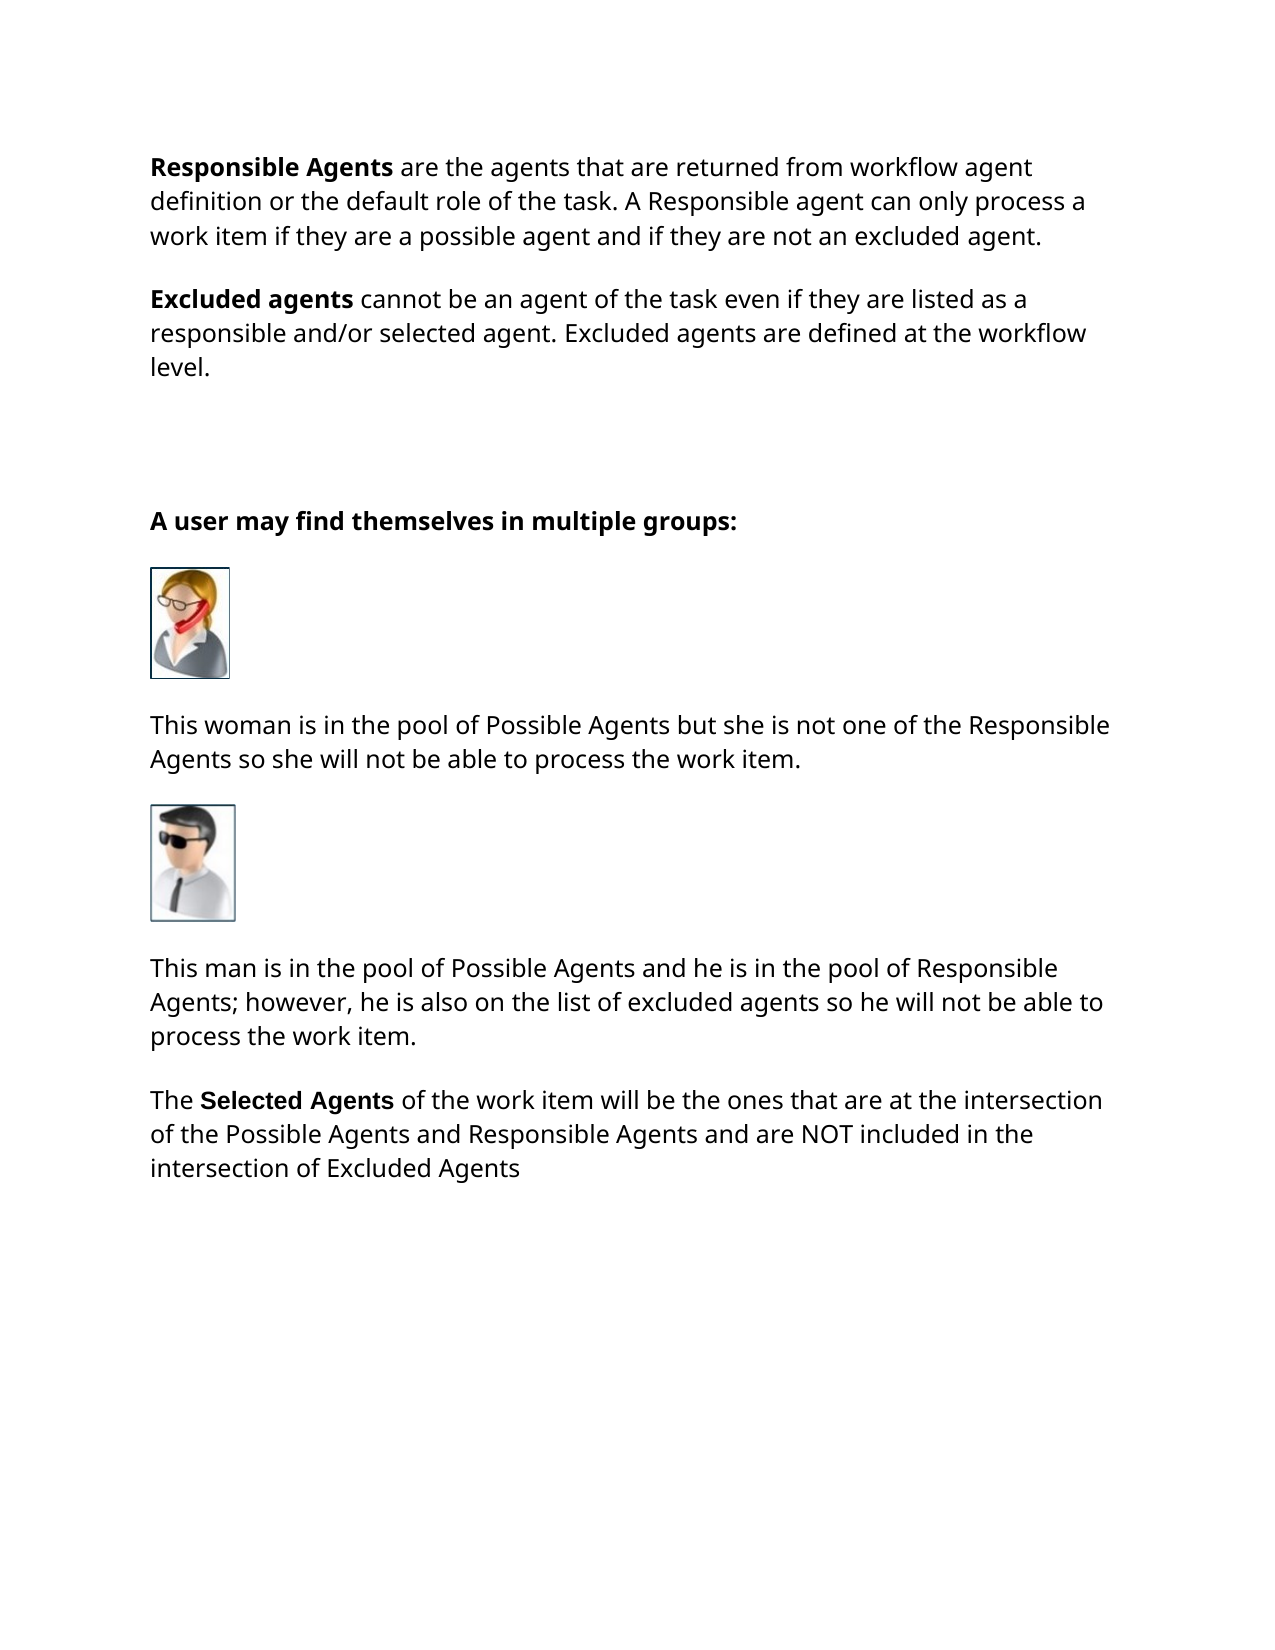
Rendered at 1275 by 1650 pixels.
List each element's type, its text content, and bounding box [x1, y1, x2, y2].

picture [150, 804, 236, 922]
text This man is in the pool of Possible Agents and he is in the pool of Responsible Agents; however, he is also on the list of excluded agents so he will not be able to process the work item. [150, 951, 1125, 1053]
picture [150, 567, 230, 679]
text This woman is in the pool of Possible Agents but she is not one of the Responsible Agents so she will not be able to process the work item. [150, 707, 1125, 775]
text Responsible Agents are the agents that are returned from workflow agent definition or the default role of the task. A Responsible agent can only process a work item if they are a possible agent and if they are not an excluded agent. [150, 150, 1125, 252]
text Excluded agents cannot be an agent of the task even if they are listed as a responsible and/or selected agent. Excluded agents are defined at the workflow level. [150, 281, 1125, 383]
text A user may find themselves in multiple groups: [150, 504, 1125, 538]
text The Selected Agents of the work item will be the ones that are at the intersection of the Possible Agents and Responsible Agents and are NOT included in the intersection of Excluded Agents [150, 1082, 1125, 1184]
